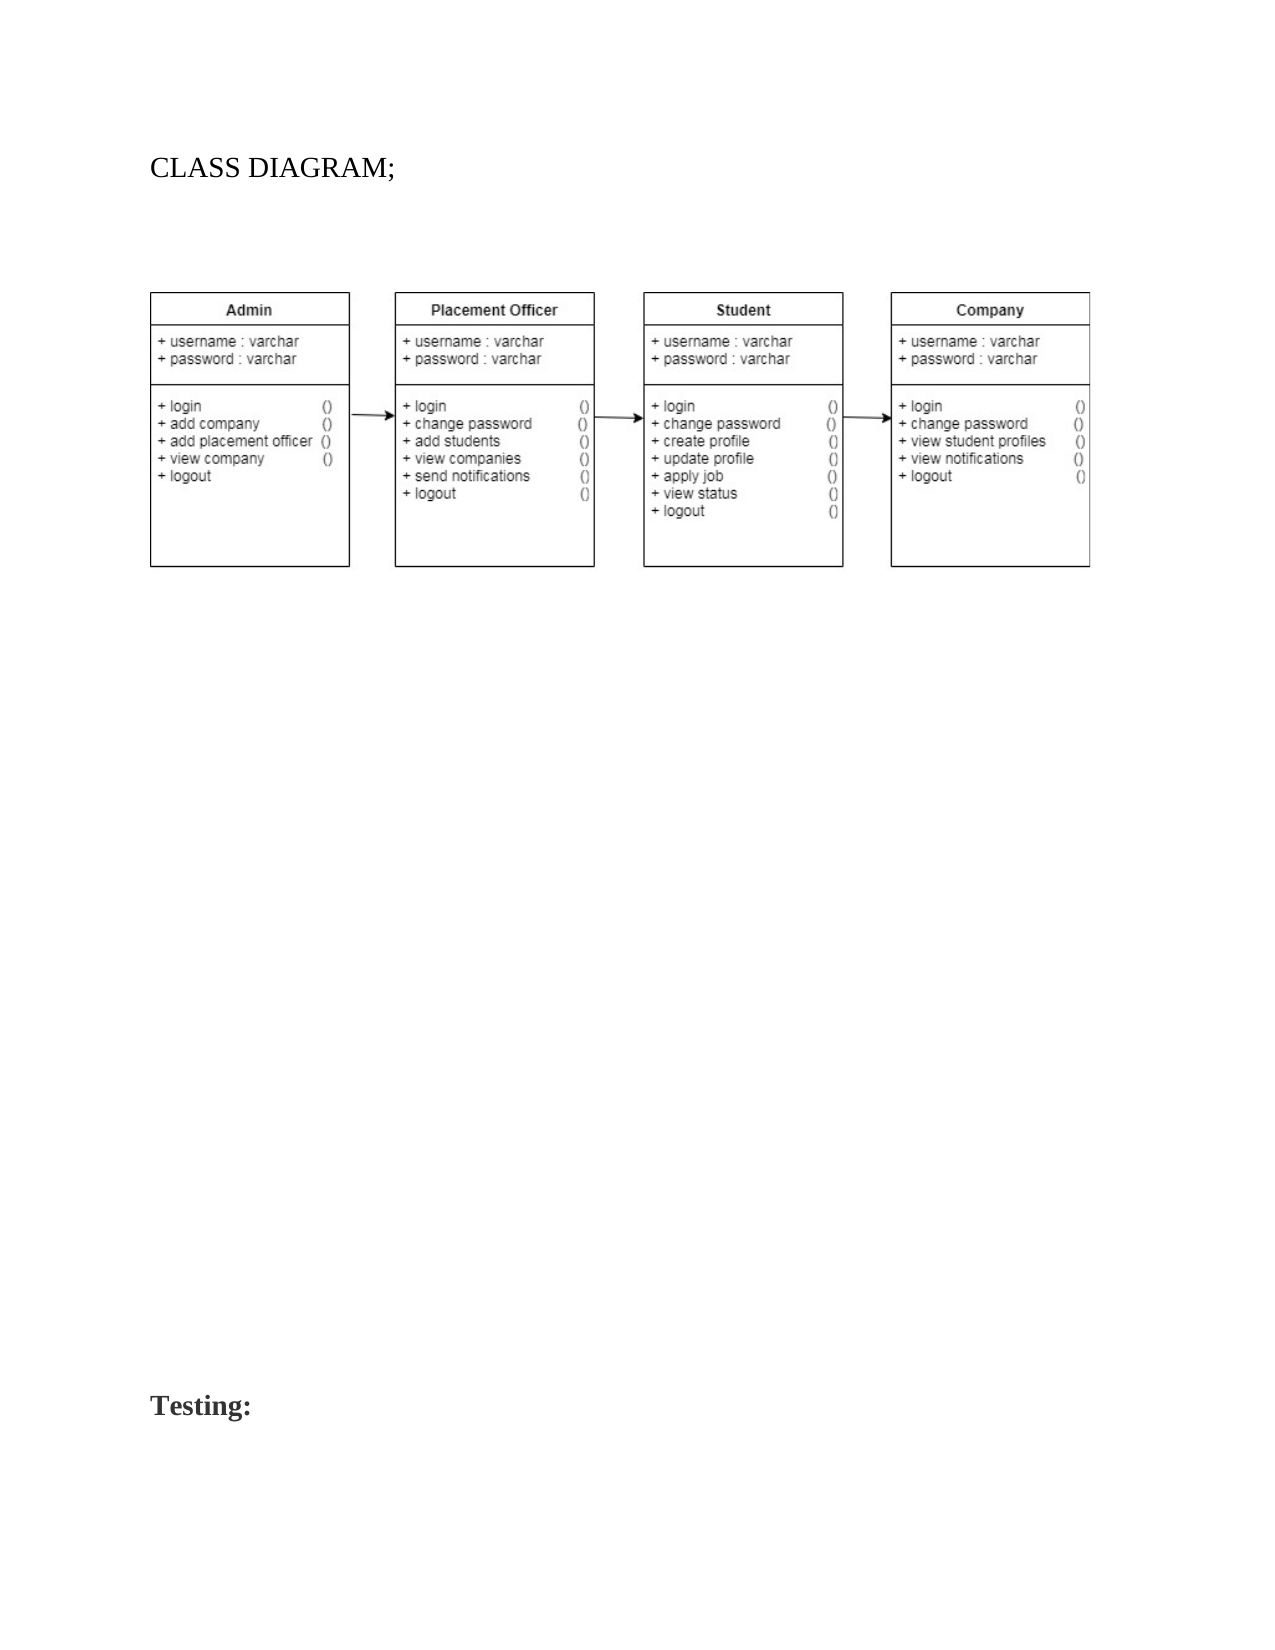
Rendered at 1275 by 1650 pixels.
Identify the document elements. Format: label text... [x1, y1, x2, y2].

text CLASS DIAGRAM; [150, 150, 1125, 183]
picture [150, 292, 1091, 571]
text Testing: [150, 1388, 1125, 1421]
